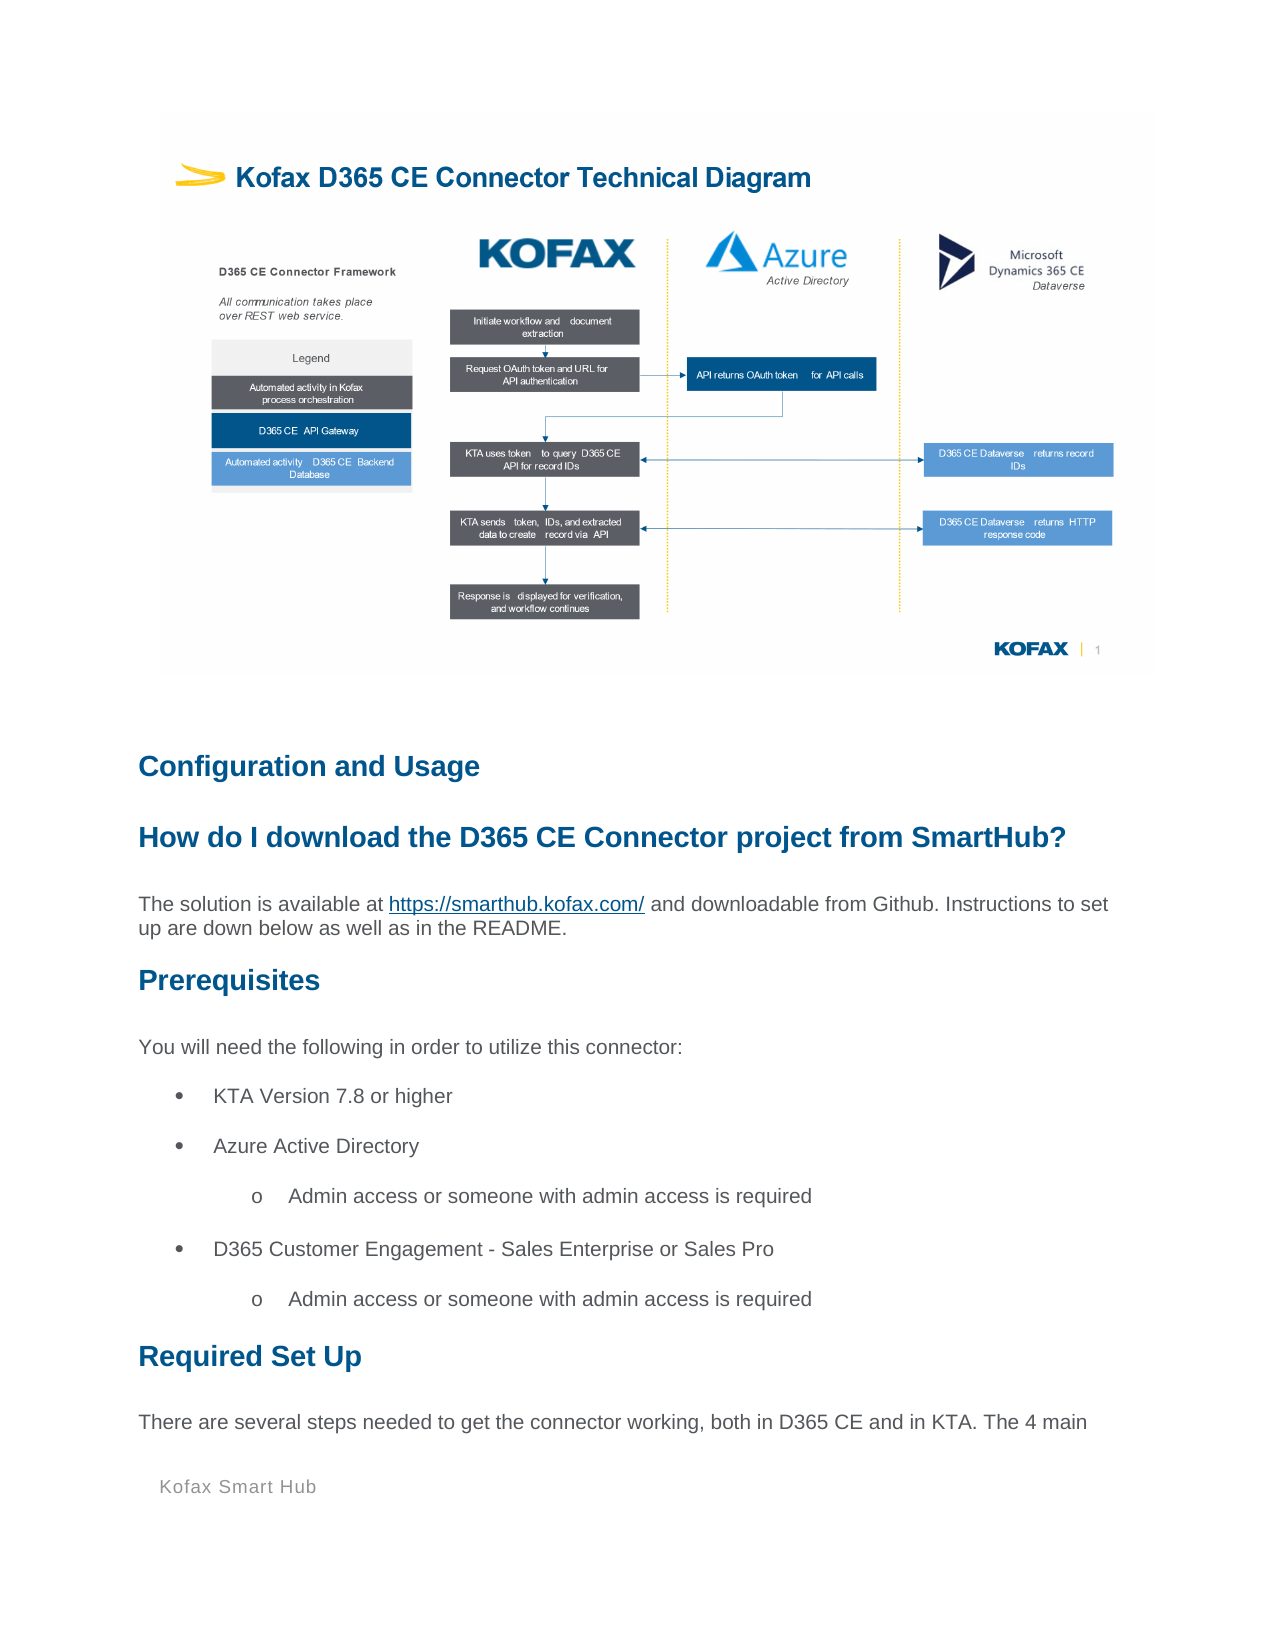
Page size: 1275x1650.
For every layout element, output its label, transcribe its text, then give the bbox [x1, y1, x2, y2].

picture [159, 112, 1157, 674]
list Admin access or someone with admin access is required [251, 1287, 1099, 1312]
list Azure Active Directory [176, 1134, 1099, 1158]
text You will need the following in order to utilize this connector: [138, 1034, 1099, 1058]
list KTA Version 7.8 or higher [176, 1084, 1099, 1108]
text How do I download the D365 CE Connector project from SmartHub? [138, 821, 1136, 854]
text Prerequisites [138, 963, 1136, 997]
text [138, 1410, 1099, 1434]
text The solution is available at https://smarthub.kofax.com/ and downloadable from Github. Instructions to set up are down below as well as in the README. [138, 892, 1136, 939]
list Admin access or someone with admin access is required [251, 1184, 1099, 1210]
list D365 Customer Engagement - Sales Enterprise or Sales Pro [176, 1237, 1099, 1261]
text Configuration and Usage [138, 749, 1136, 783]
text Required Set Up [138, 1339, 1136, 1372]
